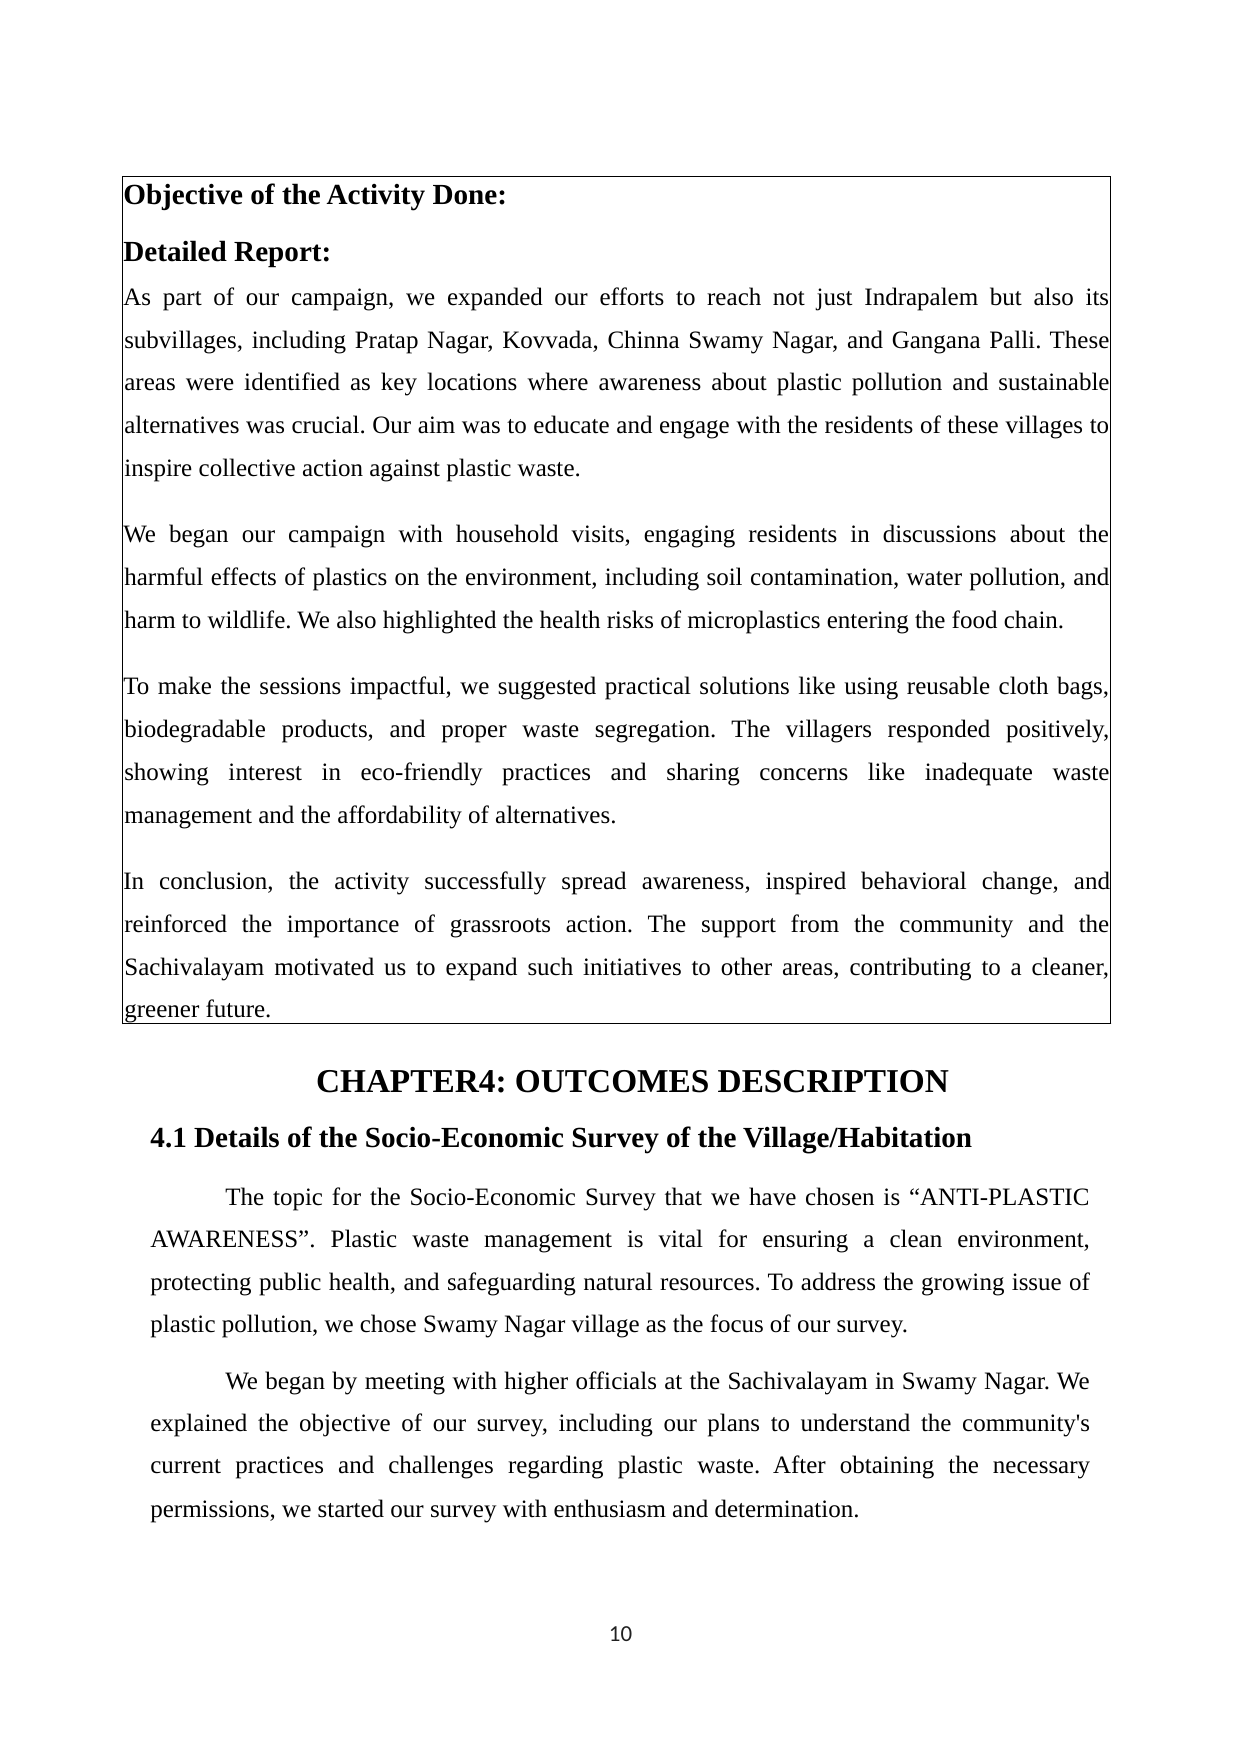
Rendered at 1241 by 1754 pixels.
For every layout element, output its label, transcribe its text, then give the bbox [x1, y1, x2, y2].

text Detailed Report: [123, 233, 1110, 268]
text 4.1 Details of the Socio-Economic Survey of the Village/Habitation [150, 1120, 1140, 1153]
text As part of our campaign, we expanded our efforts to reach not just Indrapalem but also its subvillages, including Pratap Nagar, Kovvada, Chinna Swamy Nagar, and Gangana Palli. These areas were identified as key locations where awareness about plastic pollution and sustainable alternatives was crucial. Our aim was to educate and engage with the residents of these villages to inspire collective action against plastic waste. [123, 281, 1110, 482]
text The topic for the Socio-Economic Survey that we have chosen is “ANTI-PLASTIC AWARENESS”. Plastic waste management is vital for ensuring a clean environment, protecting public health, and safeguarding natural resources. To address the growing issue of plastic pollution, we chose Swamy Nagar village as the focus of our survey. [150, 1182, 1091, 1338]
text To make the sessions impactful, we suggested practical solutions like using reusable cloth bags, biodegradable products, and proper waste segregation. The villagers responded positively, showing interest in eco-friendly practices and sharing concerns like inadequate waste management and the affordability of alternatives. [123, 670, 1110, 828]
text In conclusion, the activity successfully spread awareness, inspired behavioral change, and reinforced the importance of grassroots action. The support from the community and the Sachivalayam motivated us to expand such initiatives to other areas, contributing to a cleaner, greener future. [123, 865, 1110, 1023]
text We began our campaign with household visits, engaging residents in discussions about the harmful effects of plastics on the environment, including soil contamination, water pollution, and harm to wildlife. We also highlighted the health risks of microplastics entering the food chain. [123, 518, 1110, 634]
text We began by meeting with higher officials at the Sachivalayam in Swamy Nagar. We explained the objective of our survey, including our plans to understand the community's current practices and challenges regarding plastic waste. After obtaining the necessary permissions, we started our survey with enthusiasm and determination. [150, 1366, 1091, 1523]
text Objective of the Activity Done: [123, 177, 1110, 211]
subtitle CHAPTER4: OUTCOMES DESCRIPTION [108, 1062, 1131, 1100]
